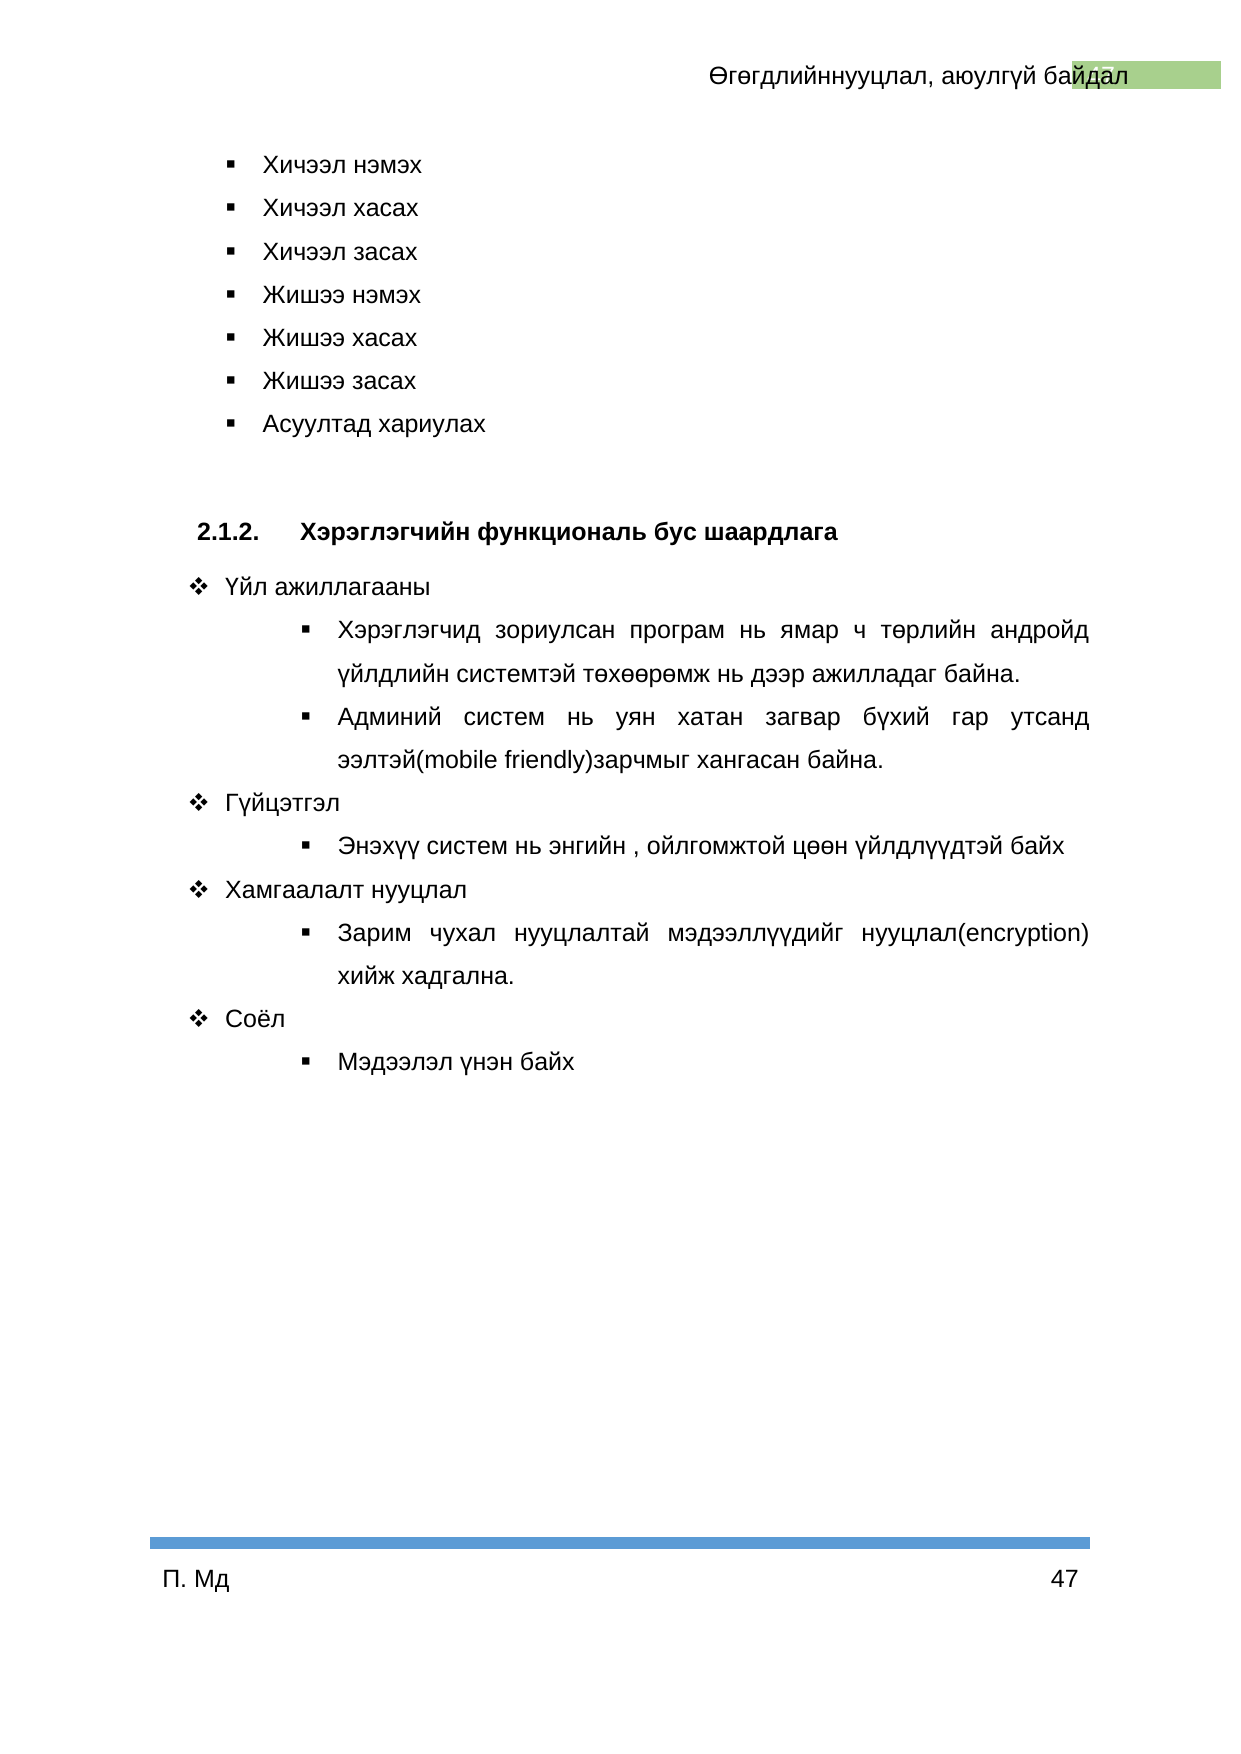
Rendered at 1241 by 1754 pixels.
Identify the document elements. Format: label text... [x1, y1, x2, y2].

list Асуултад хариулах [225, 409, 1090, 438]
list Мэдээлэл үнэн байх [300, 1047, 1090, 1076]
list Үйл ажиллагааны [187, 572, 1090, 601]
list Соёл [187, 1004, 1090, 1033]
list Хичээл нэмэх [225, 150, 1090, 179]
text Хэрэглэгчийн функциональ бус шаардлага [197, 517, 1090, 545]
list Зарим чухал нууцлалтай мэдээллүүдийг нууцлал(encryption) хийж хадгална. [300, 918, 1090, 990]
list Админий систем нь уян хатан загвар бүхий гар утсанд ээлтэй(mobile friendly)зарчмыг хангасан байна. [300, 702, 1090, 774]
list Хичээл хасах [225, 193, 1090, 222]
list Жишээ засах [225, 366, 1090, 395]
list Хамгаалалт нууцлал [187, 874, 1090, 903]
list Жишээ хасах [225, 323, 1090, 352]
list Жишээ нэмэх [225, 280, 1090, 308]
list Энэхүү систем нь энгийн , ойлгомжтой цөөн үйлдлүүдтэй байх [300, 831, 1090, 860]
list Хичээл засах [225, 236, 1090, 265]
list Гүйцэтгэл [187, 788, 1090, 817]
list Хэрэглэгчид зориулсан програм нь ямар ч төрлийн андройд үйлдлийн системтэй төхөөрөмж нь дээр ажилладаг байна. [300, 615, 1090, 687]
